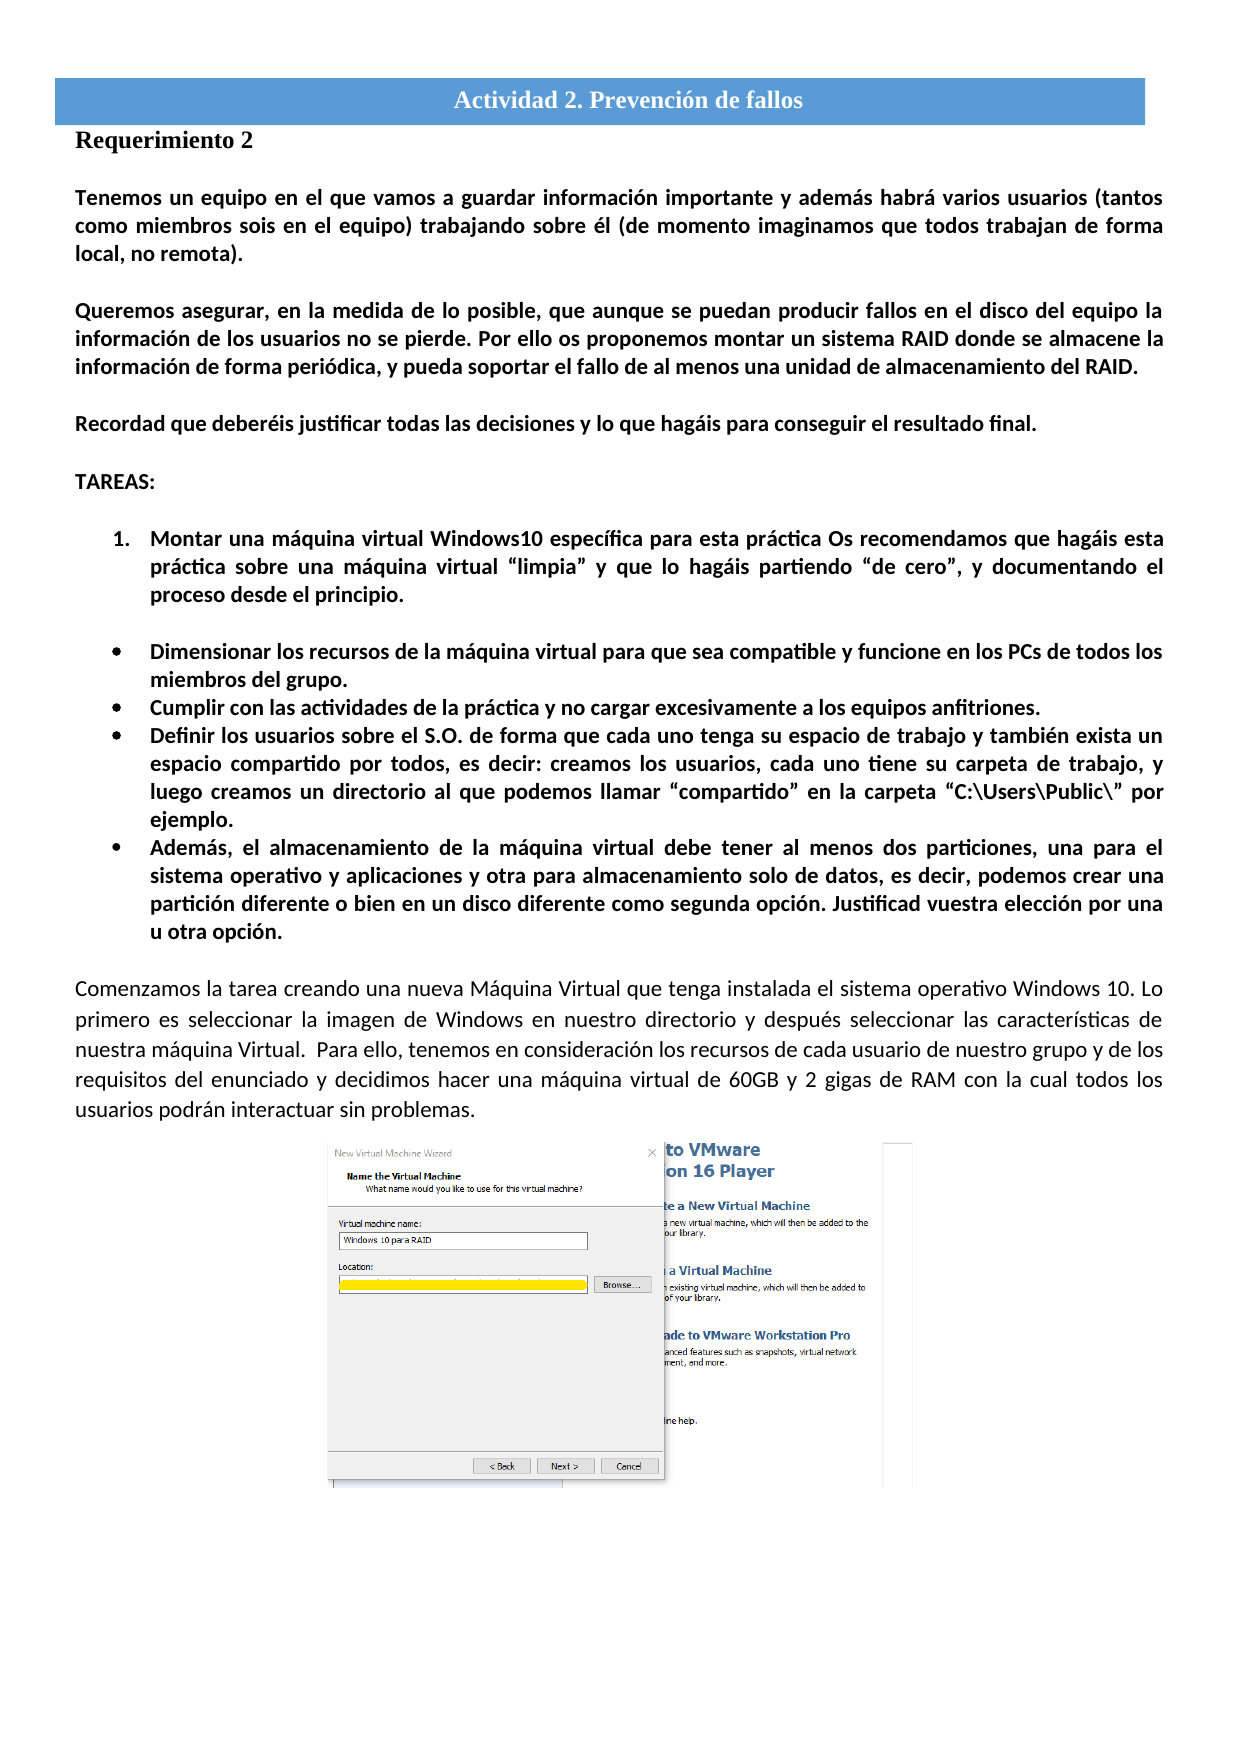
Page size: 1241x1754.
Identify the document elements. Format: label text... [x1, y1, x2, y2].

list Cumplir con las actividades de la práctica y no cargar excesivamente a los equipos anfitriones. [112, 693, 1165, 721]
text Requerimiento 2 [75, 102, 1165, 154]
text Queremos asegurar, en la medida de lo posible, que aunque se puedan producir fallos en el disco del equipo la información de los usuarios no se pierde. Por ello os proponemos montar un sistema RAID donde se almacene la información de forma periódica, y pueda soportar el fallo de al menos una unidad de almacenamiento del RAID. [75, 296, 1165, 380]
text Recordad que deberéis justificar todas las decisiones y lo que hagáis para conseguir el resultado final. [75, 409, 1165, 438]
picture [327, 1142, 913, 1488]
text TAREAS: [75, 467, 1165, 495]
list Además, el almacenamiento de la máquina virtual debe tener al menos dos particiones, una para el sistema operativo y aplicaciones y otra para almacenamiento solo de datos, es decir, podemos crear una partición diferente o bien en un disco diferente como segunda opción. Justificad vuestra elección por una u otra opción. [112, 833, 1165, 945]
list Dimensionar los recursos de la máquina virtual para que sea compatible y funcione en los PCs de todos los miembros del grupo. [112, 637, 1165, 693]
list Montar una máquina virtual Windows10 específica para esta práctica Os recomendamos que hagáis esta práctica sobre una máquina virtual “limpia” y que lo hagáis partiendo “de cero”, y documentando el proceso desde el principio. [112, 524, 1165, 608]
text Tenemos un equipo en el que vamos a guardar información importante y además habrá varios usuarios (tantos como miembros sois en el equipo) trabajando sobre él (de momento imaginamos que todos trabajan de forma local, no remota). [75, 183, 1165, 267]
list Definir los usuarios sobre el S.O. de forma que cada uno tenga su espacio de trabajo y también exista un espacio compartido por todos, es decir: creamos los usuarios, cada uno tiene su carpeta de trabajo, y luego creamos un directorio al que podemos llamar “compartido” en la carpeta “C:\Users\Public\” por ejemplo. [112, 721, 1165, 833]
text Comenzamos la tarea creando una nueva Máquina Virtual que tenga instalada el sistema operativo Windows 10. Lo primero es seleccionar la imagen de Windows en nuestro directorio y después seleccionar las características de nuestra máquina Virtual. Para ello, tenemos en consideración los recursos de cada usuario de nuestro grupo y de los requisitos del enunciado y decidimos hacer una máquina virtual de 60GB y 2 gigas de RAM con la cual todos los usuarios podrán interactuar sin problemas. [75, 974, 1165, 1123]
